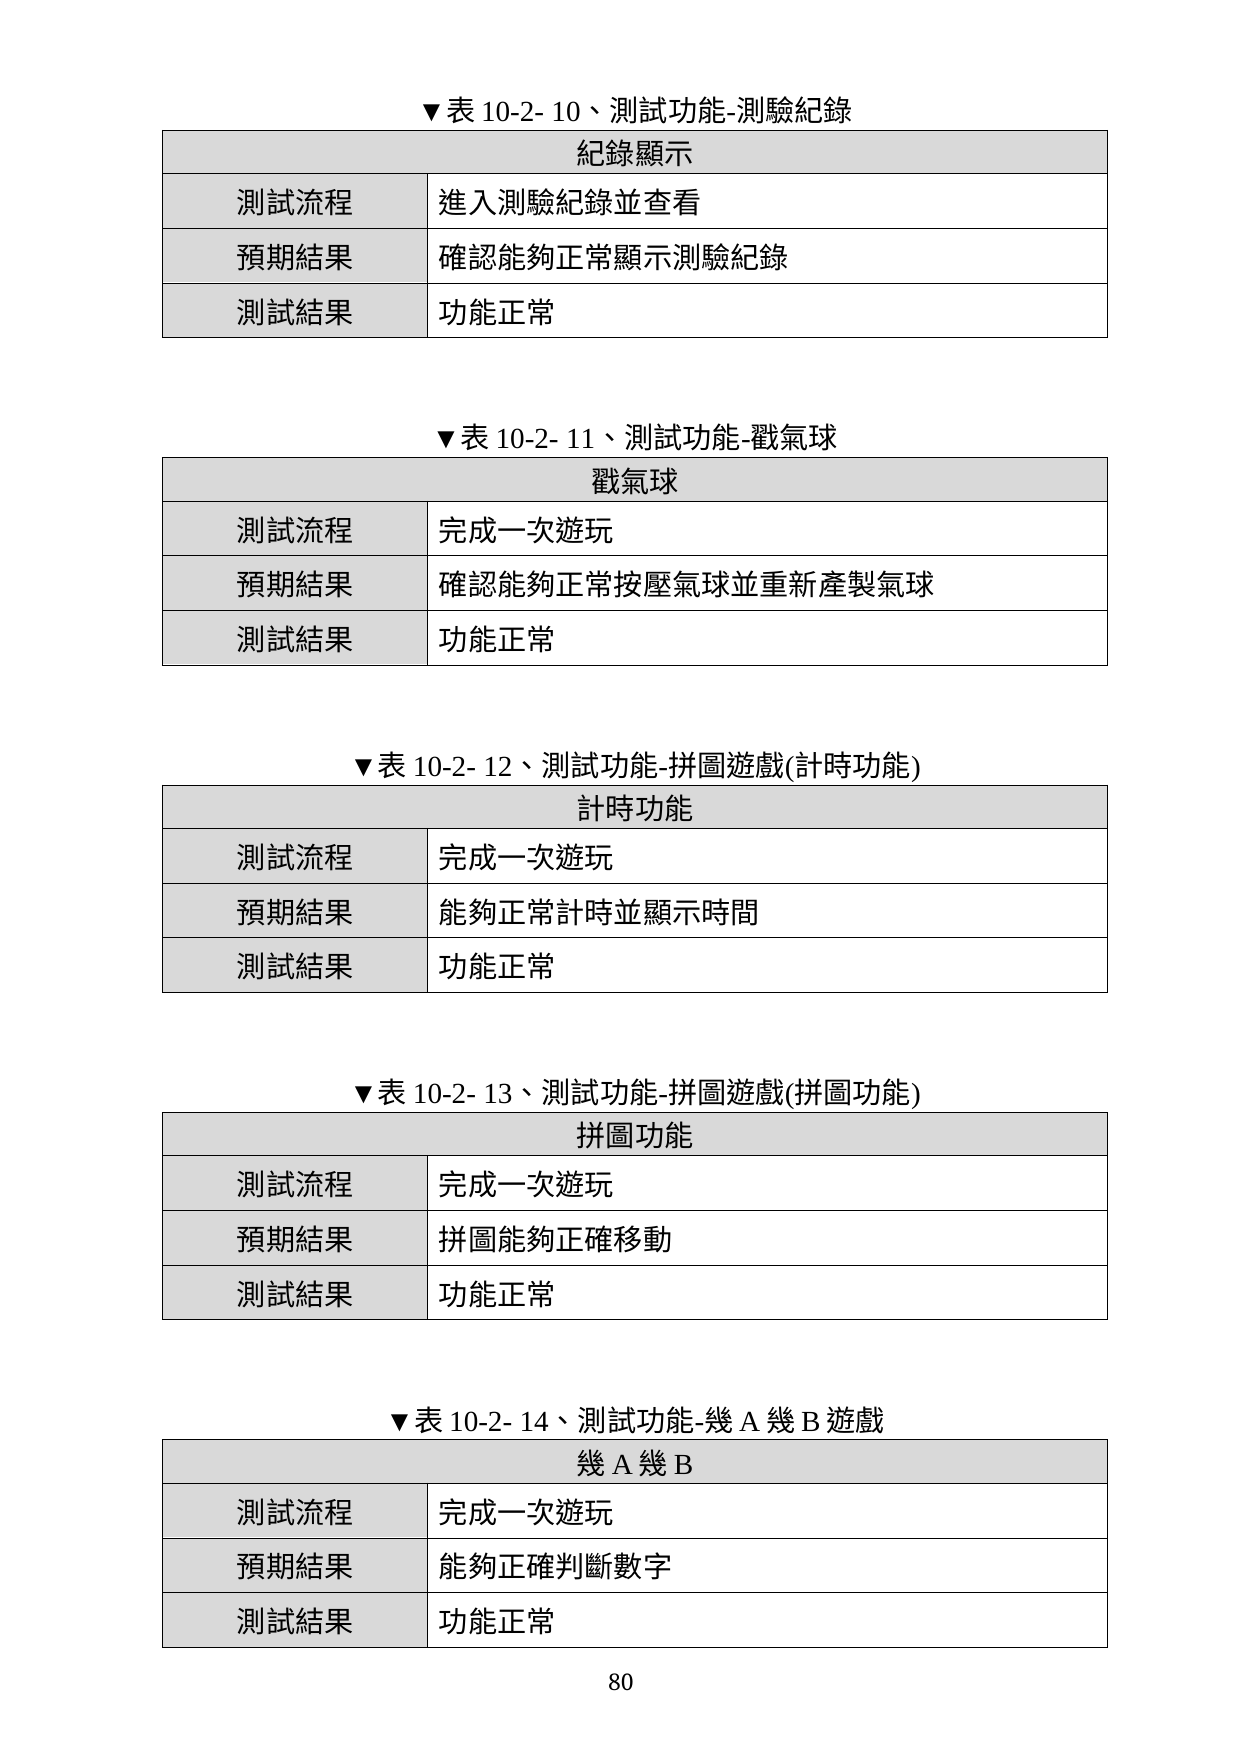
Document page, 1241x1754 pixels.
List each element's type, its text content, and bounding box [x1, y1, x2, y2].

text ▼表10-2- 12、測試功能-拼圖遊戲(計時功能) [62, 742, 1207, 784]
table_header 紀錄顯示 [163, 131, 1107, 173]
table_cell 功能正常 [428, 938, 1107, 992]
table_cell 預期結果 [163, 556, 427, 610]
table_cell 功能正常 [428, 611, 1107, 664]
table_cell 確認能夠正常按壓氣球並重新產製氣球 [428, 556, 1107, 610]
table_cell 確認能夠正常顯示測驗紀錄 [428, 229, 1107, 282]
table_cell 測試結果 [163, 938, 427, 992]
table_cell 功能正常 [428, 1593, 1107, 1647]
table_cell 測試流程 [163, 502, 427, 555]
table_cell 測試結果 [163, 284, 427, 337]
table_cell 測試流程 [163, 829, 427, 883]
table_cell 功能正常 [428, 1266, 1107, 1319]
table_cell 完成一次遊玩 [428, 829, 1107, 883]
table_cell 完成一次遊玩 [428, 502, 1107, 555]
table_header 幾A幾B [163, 1440, 1107, 1483]
table_cell 測試結果 [163, 1266, 427, 1319]
table_cell 完成一次遊玩 [428, 1156, 1107, 1210]
table_cell 能夠正確判斷數字 [428, 1539, 1107, 1592]
table_cell 預期結果 [163, 1211, 427, 1265]
table_cell 測試流程 [163, 1484, 427, 1537]
table_cell 功能正常 [428, 284, 1107, 337]
table_cell 進入測驗紀錄並查看 [428, 174, 1107, 228]
table_cell 測試流程 [163, 1156, 427, 1210]
text ▼表10-2- 10、測試功能-測驗紀錄 [62, 87, 1207, 130]
text ▼表10-2- 13、測試功能-拼圖遊戲(拼圖功能) [62, 1070, 1207, 1112]
table_cell 測試流程 [163, 174, 427, 228]
table_cell 測試結果 [163, 1593, 427, 1647]
table_cell 預期結果 [163, 1539, 427, 1592]
table_cell 預期結果 [163, 884, 427, 937]
table_header 計時功能 [163, 786, 1107, 828]
table_cell 測試結果 [163, 611, 427, 664]
text ▼表10-2- 11、測試功能-戳氣球 [62, 415, 1207, 457]
table_header 戳氣球 [163, 458, 1107, 501]
table_cell 完成一次遊玩 [428, 1484, 1107, 1537]
table_cell 拼圖能夠正確移動 [428, 1211, 1107, 1265]
table_cell 預期結果 [163, 229, 427, 282]
text ▼表10-2- 14、測試功能-幾A幾B遊戲 [62, 1397, 1207, 1439]
table_header 拼圖功能 [163, 1113, 1107, 1155]
table_cell 能夠正常計時並顯示時間 [428, 884, 1107, 937]
